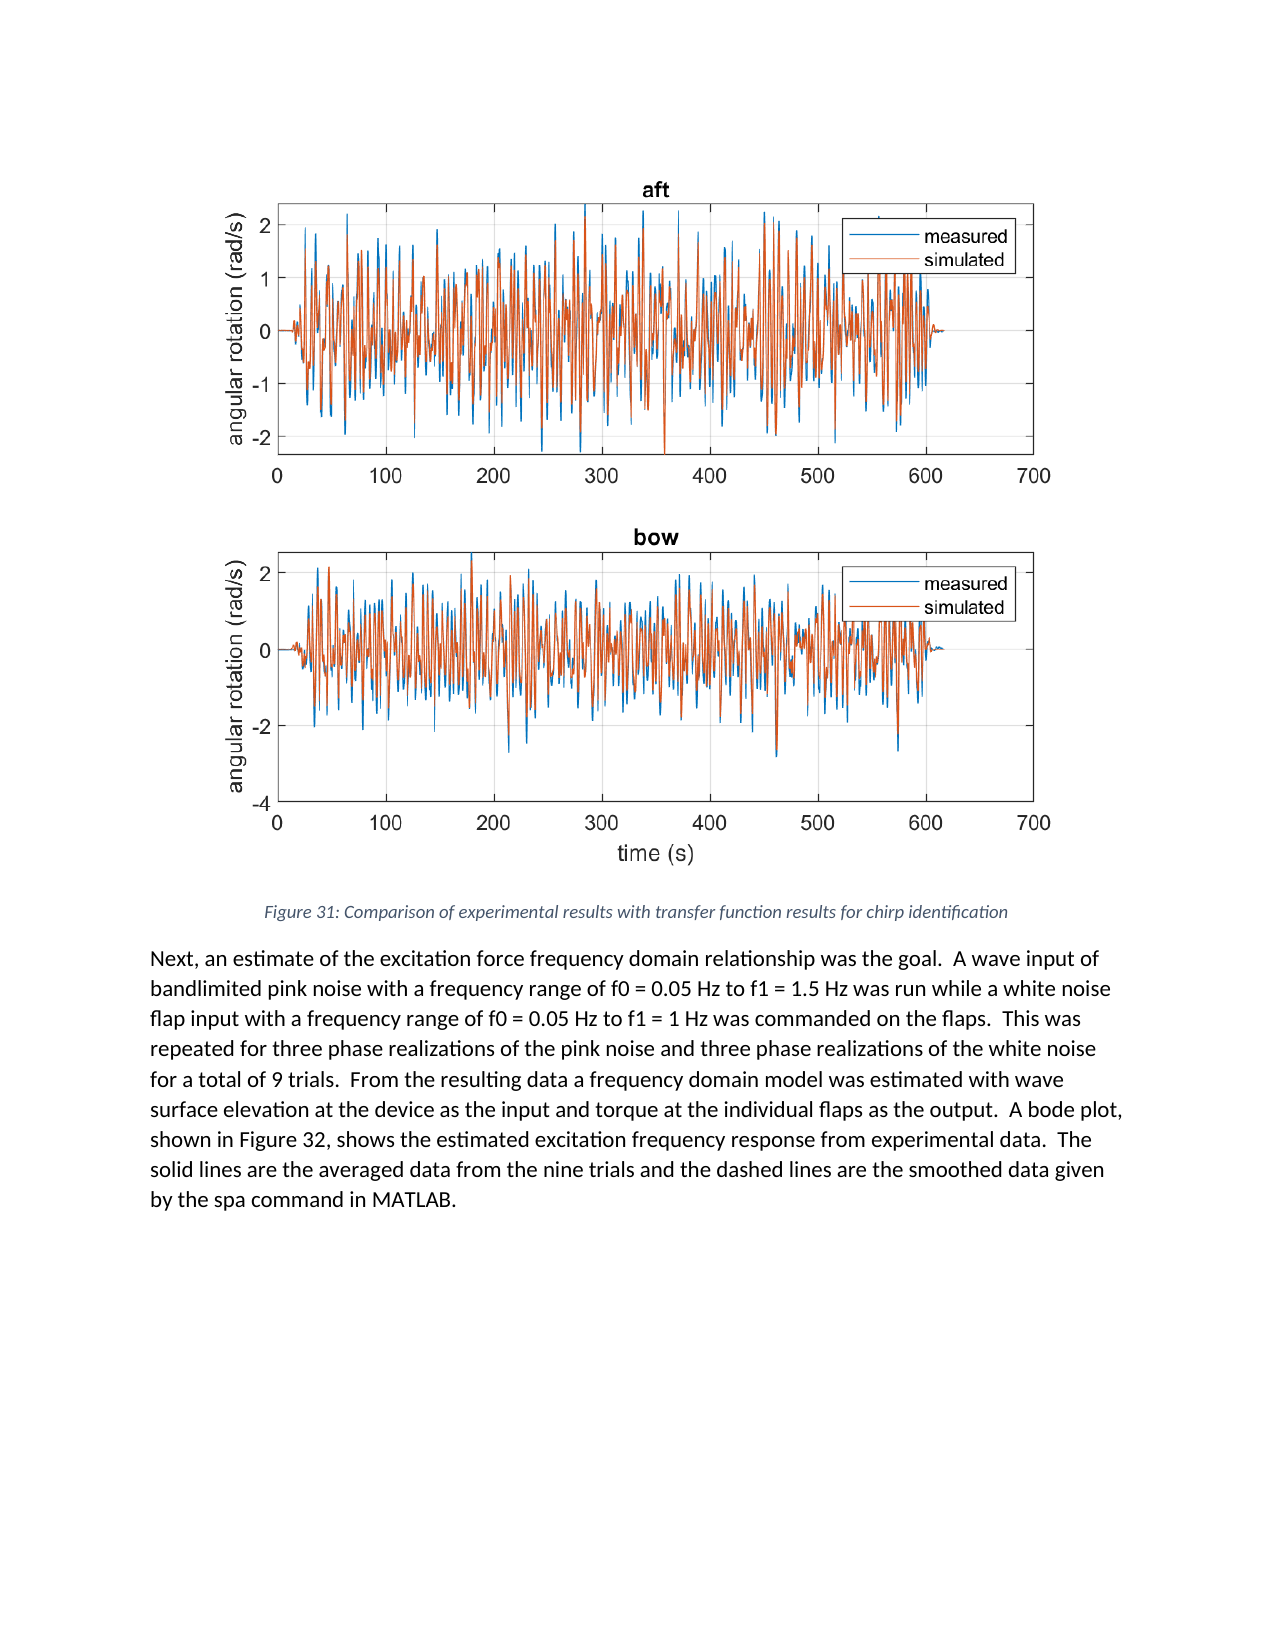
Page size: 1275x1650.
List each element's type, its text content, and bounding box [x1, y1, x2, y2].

text Next, an estimate of the excitation force frequency domain relationship was the goal. A wave input of bandlimited pink noise with a frequency range of f0 = 0.05 Hz to f1 = 1.5 Hz was run while a white noise flap input with a frequency range of f0 = 0.05 Hz to f1 = 1 Hz was commanded on the flaps. This was repeated for three phase realizations of the pink noise and three phase realizations of the white noise for a total of 9 trials. From the resulting data a frequency domain model was estimated with wave surface elevation at the device as the input and torque at the individual flaps as the output. A bode plot, shown in Figure 32, shows the estimated excitation frequency response from experimental data. The solid lines are the averaged data from the nine trials and the dashed lines are the smoothed data given by the spa command in MATLAB. [150, 944, 1125, 1213]
picture [150, 150, 1125, 882]
